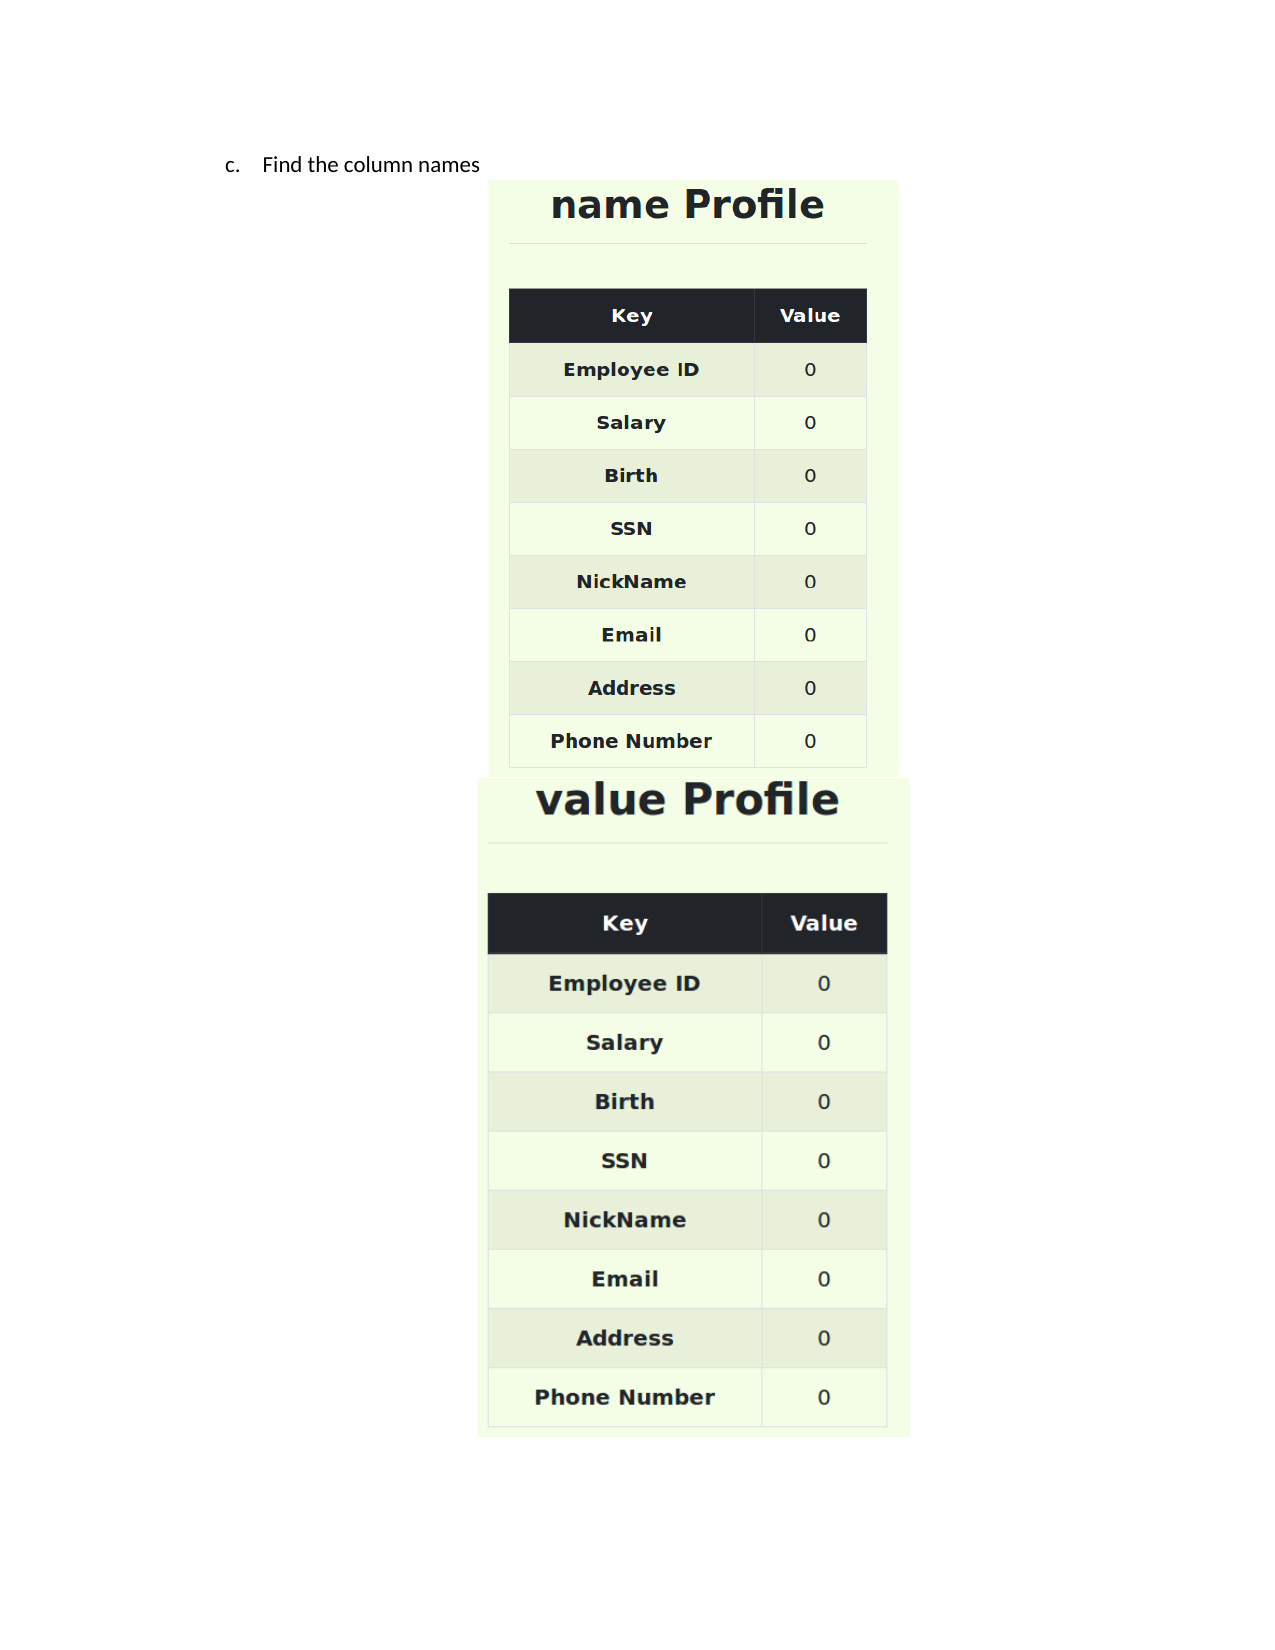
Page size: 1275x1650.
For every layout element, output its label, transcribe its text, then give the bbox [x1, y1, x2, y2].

list Find the column names [225, 150, 1125, 178]
picture [477, 778, 910, 1437]
picture [488, 180, 899, 777]
